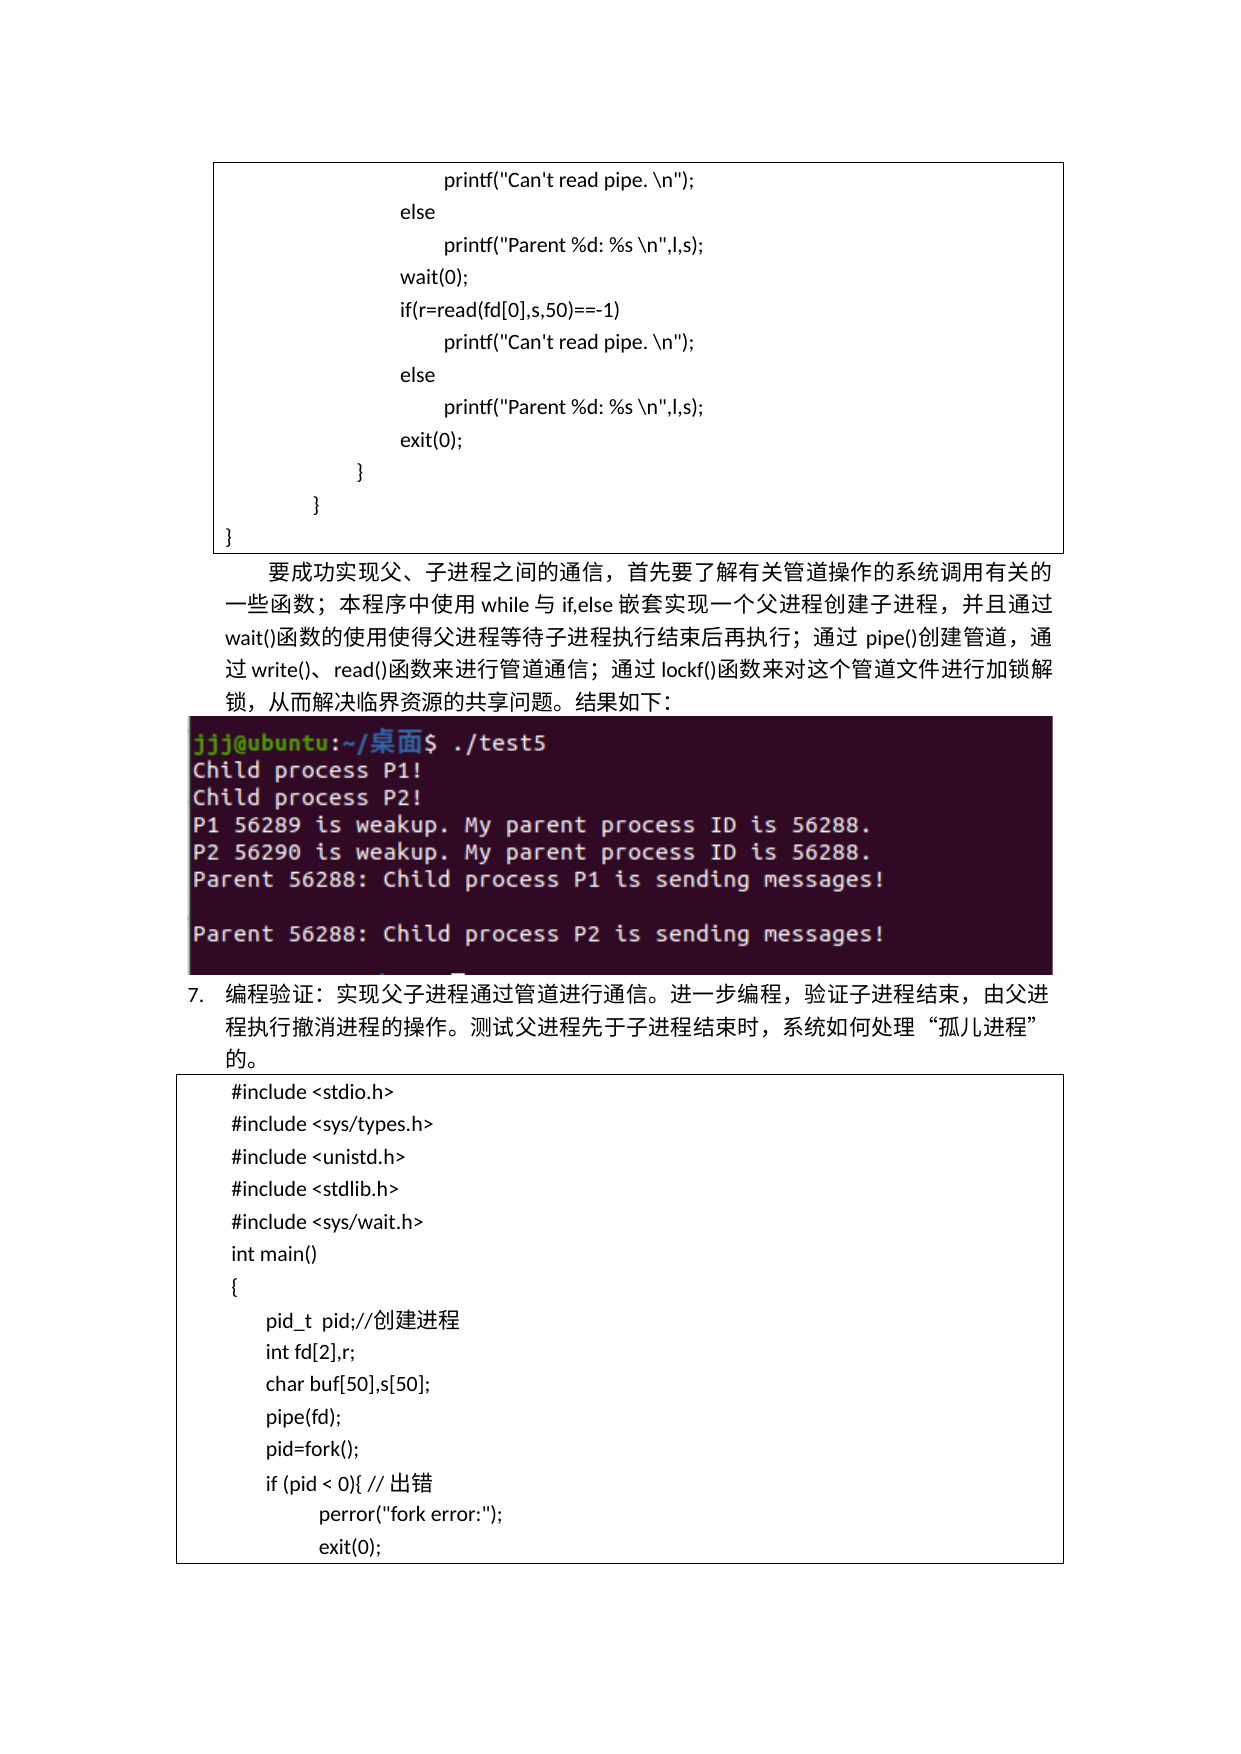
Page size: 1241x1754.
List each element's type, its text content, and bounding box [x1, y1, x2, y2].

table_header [177, 1075, 1063, 1563]
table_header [214, 163, 1063, 553]
list 要成功实现父、子进程之间的通信，首先要了解有关管道操作的系统调用有关的一些函数；本程序中使用while与if,else嵌套实现一个父进程创建子进程，并且通过wait()函数的使用使得父进程等待子进程执行结束后再执行；通过pipe()创建管道，通过write()、read()函数来进行管道通信；通过lockf()函数来对这个管道文件进行加锁解锁，从而解决临界资源的共享问题。结果如下： [225, 554, 1053, 716]
picture [187, 716, 1053, 975]
list 编程验证：实现父子进程通过管道进行通信。进一步编程，验证子进程结束，由父进程执行撤消进程的操作。测试父进程先于子进程结束时，系统如何处理“孤儿进程”的。 [187, 977, 1053, 1074]
